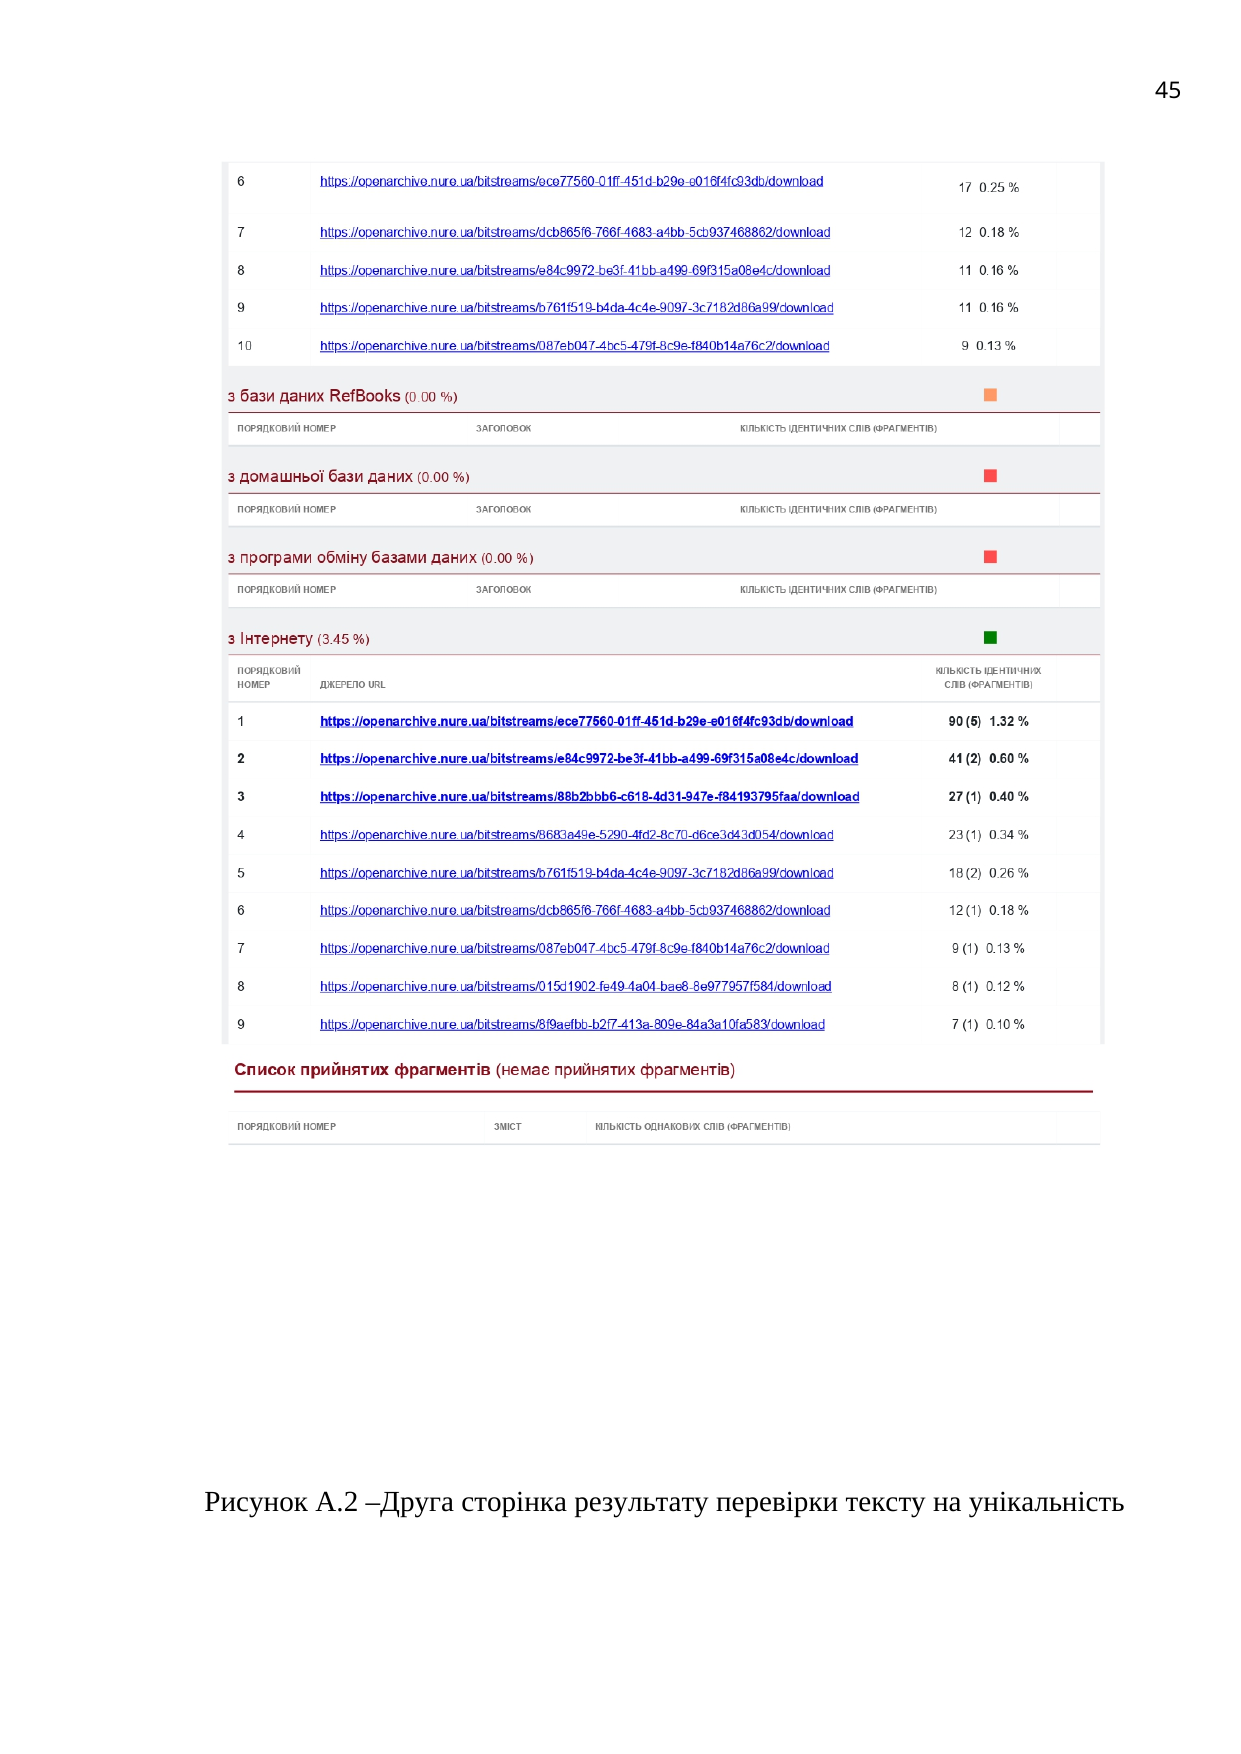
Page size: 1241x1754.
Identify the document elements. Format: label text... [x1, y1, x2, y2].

text Рисунок A.2 –Друга сторінка результату перевірки тексту на унікальність [148, 1484, 1181, 1518]
picture [147, 131, 1182, 1469]
